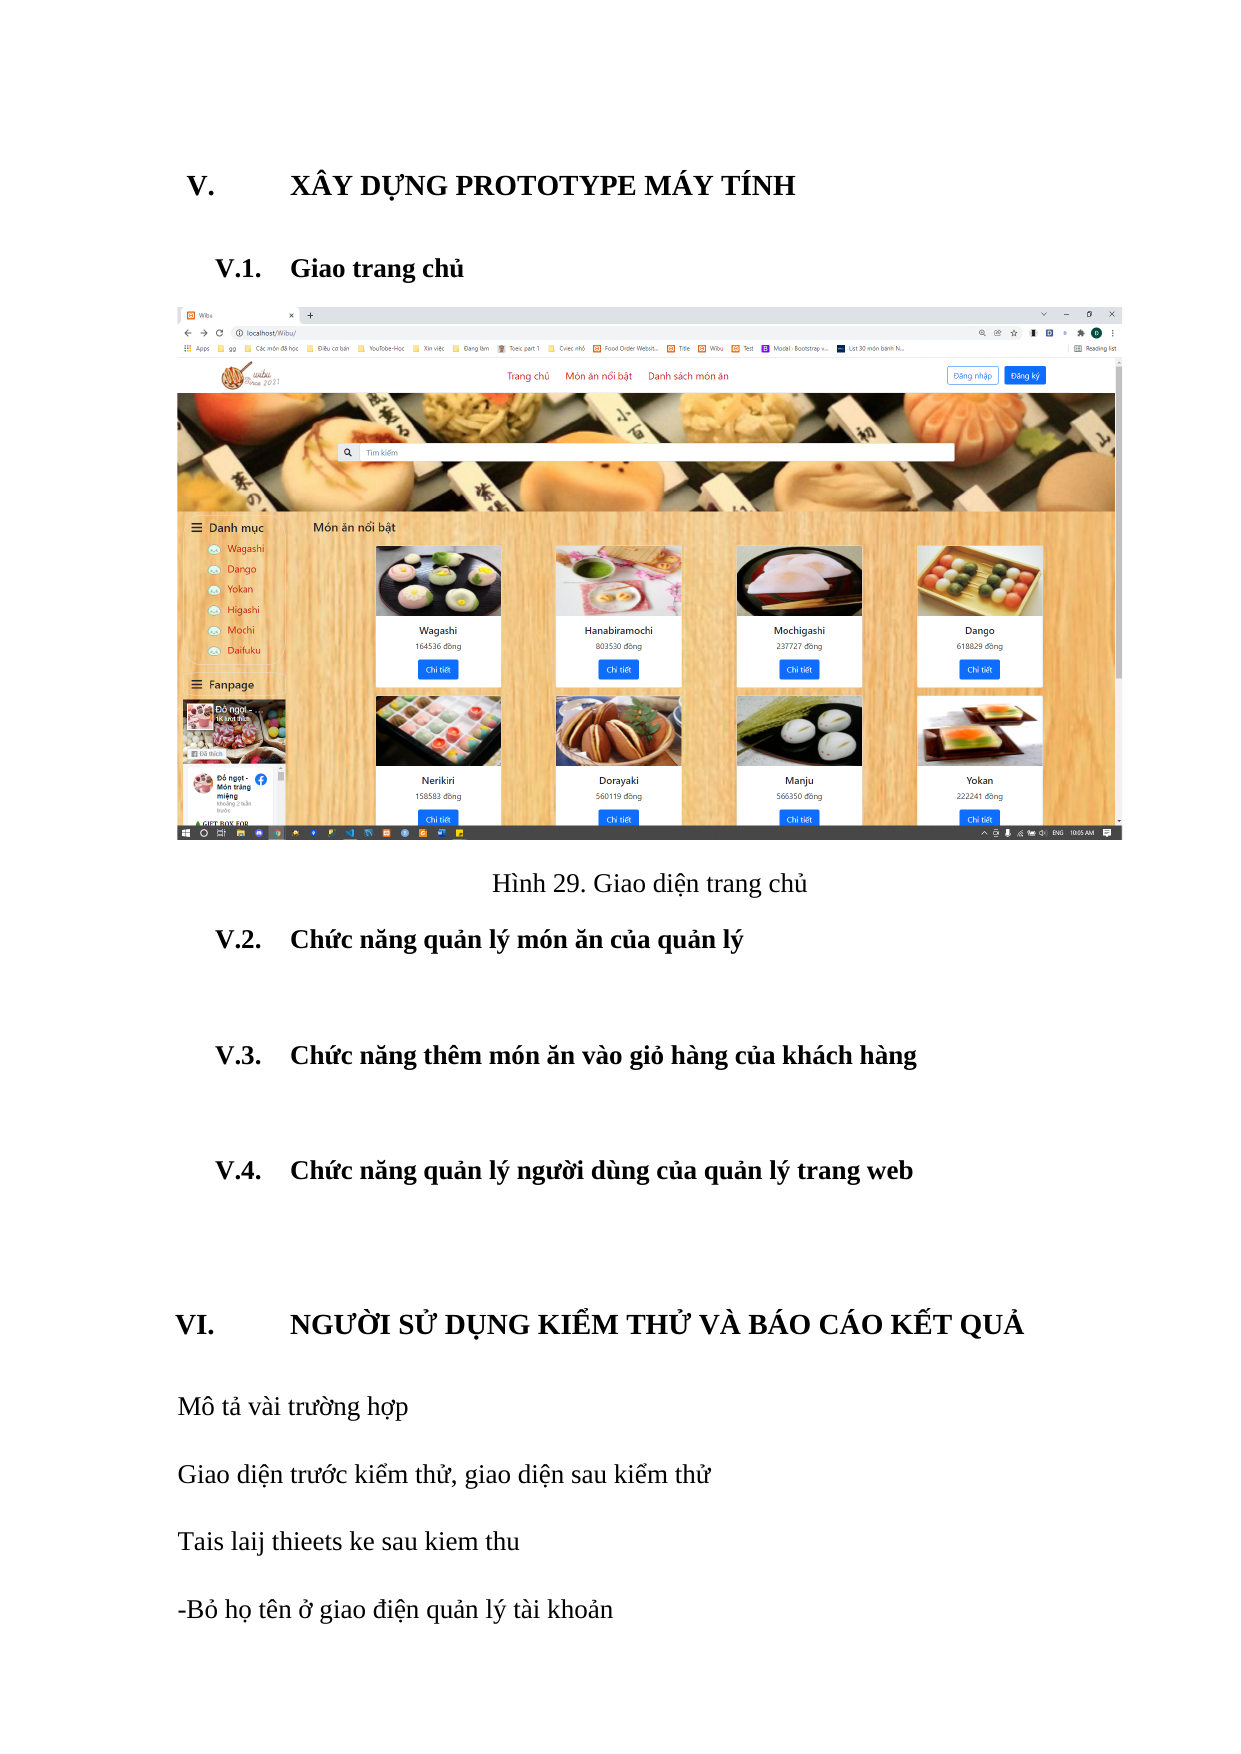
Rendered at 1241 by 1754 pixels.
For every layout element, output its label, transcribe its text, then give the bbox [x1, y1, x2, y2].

text Tais laij thieets ke sau kiem thu [177, 1526, 1122, 1557]
text Mô tả vài trường hợp [177, 1391, 1122, 1422]
list Chức năng thêm món ăn vào giỏ hàng của khách hàng [215, 1039, 1122, 1070]
list XÂY DỰNG PROTOTYPE MÁY TÍNH [215, 168, 1122, 202]
list Chức năng quản lý món ăn của quản lý [215, 923, 1122, 955]
text -Bỏ họ tên ở giao điện quản lý tài khoản [177, 1593, 1122, 1624]
text Hình 29. Giao diện trang chủ [177, 867, 1122, 898]
list Giao trang chủ [215, 252, 1122, 283]
list NGƯỜI SỬ DỤNG KIỂM THỬ VÀ BÁO CÁO KẾT QUẢ [215, 1307, 1122, 1341]
list Chức năng quản lý người dùng của quản lý trang web [215, 1154, 1122, 1185]
text Giao diện trước kiểm thử, giao diện sau kiểm thử [177, 1458, 1122, 1489]
picture [177, 307, 1123, 840]
